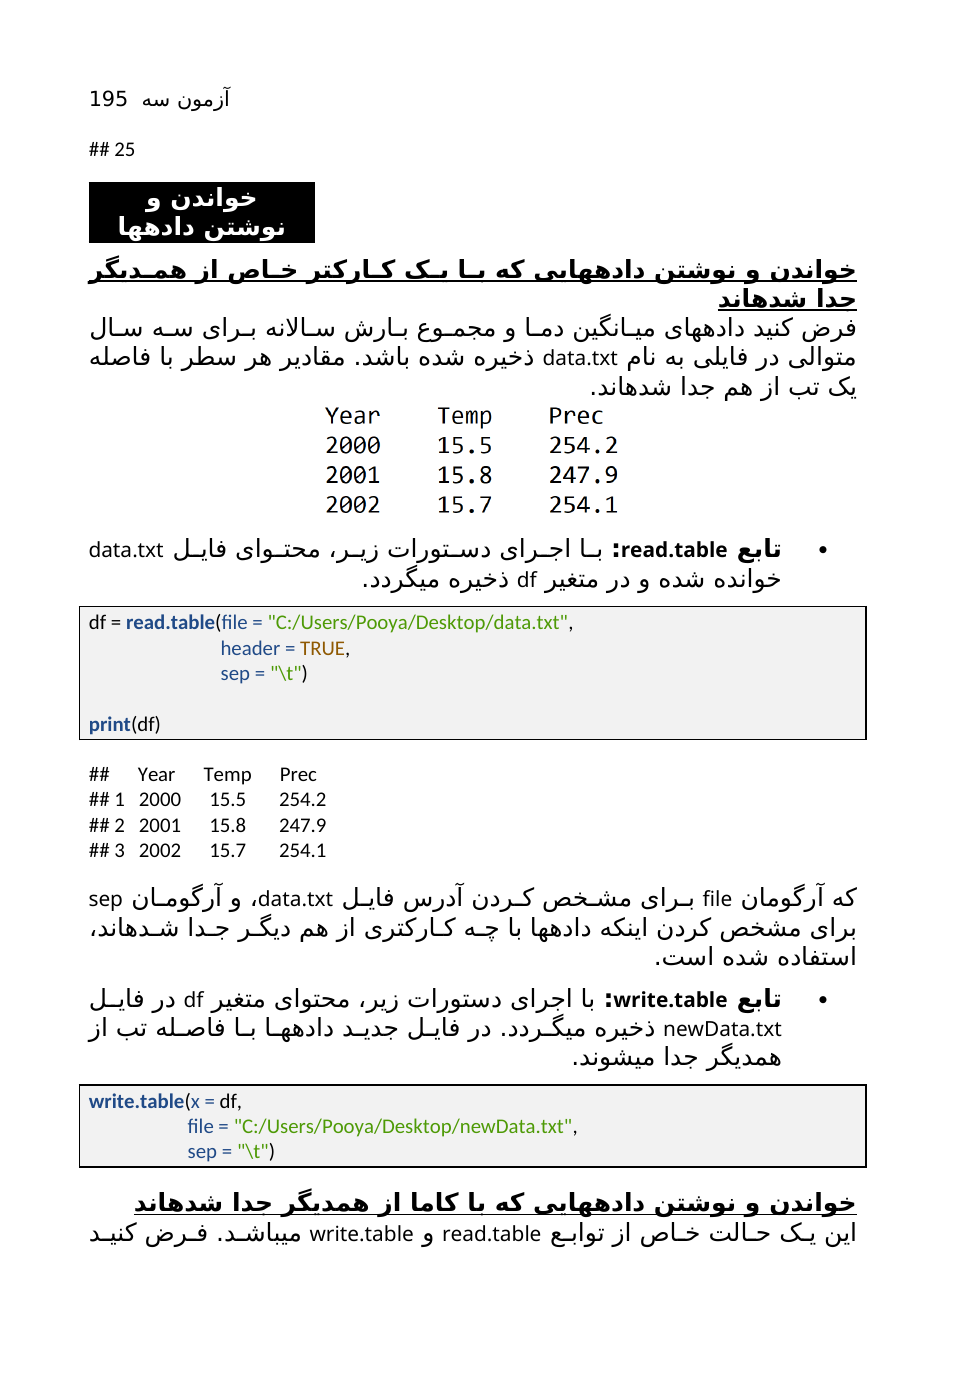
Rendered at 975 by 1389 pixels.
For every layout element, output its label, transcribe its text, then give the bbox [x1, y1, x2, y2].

text ## 25 [89, 136, 857, 161]
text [89, 1218, 857, 1247]
text فرض کنید داده‏های میانگین دما و مجموع بارش سالانه برای سه سال متوالی در فایلی به نام data.txt ذخیره شده باشد. مقادیر هر سطر با فاصله یک تب از هم جدا شده‏اند. [89, 313, 857, 401]
text که آرگومان file برای مشخص کردن آدرس فایل data.txt، و آرگومان sep برای مشخص کردن اینکه داده‏ها با چه کارکتری از هم دیگر جدا شده‏اند، استفاده شده است. [89, 883, 857, 971]
text خواندن و نوشتن داده‏هایی که با یک کارکتر خاص از همدیگر جدا شده‏اند [89, 255, 857, 280]
picture [322, 401, 623, 522]
list تابع write.table: با اجرای دستورات زیر، محتوای متغیر df در فایل newData.txt ذخیره می‏گردد. در فایل جدید داده‏ها با فاصله تب از همدیگر جدا می‏شوند. [89, 984, 819, 1072]
list تابع read.table: با اجرای دستورات زیر، محتوای فایل data.txt خوانده شده و در متغیر df ذخیره می‏گردد. [89, 534, 819, 593]
text df = read.table(file = "C:/Users/Pooya/Desktop/data.txt", header = TRUE, sep = "\t") print(df) [80, 607, 865, 739]
text خواندن و نوشتن داده‏هایی که با کاما از همدیگر جدا شده‏اند [89, 1188, 857, 1218]
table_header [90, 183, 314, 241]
text write.table(x = df, file = "C:/Users/Pooya/Desktop/newData.txt", sep = "\t") [80, 1086, 865, 1166]
text ## Year Temp Prec ## 1 2000 15.5 254.2 ## 2 2001 15.8 247.9 ## 3 2002 15.7 254.1 [89, 761, 857, 863]
text خواندن و نوشتن داده‏هایی که با یک کارکتر خاص از همدیگر جدا شده‏اند [89, 282, 857, 313]
